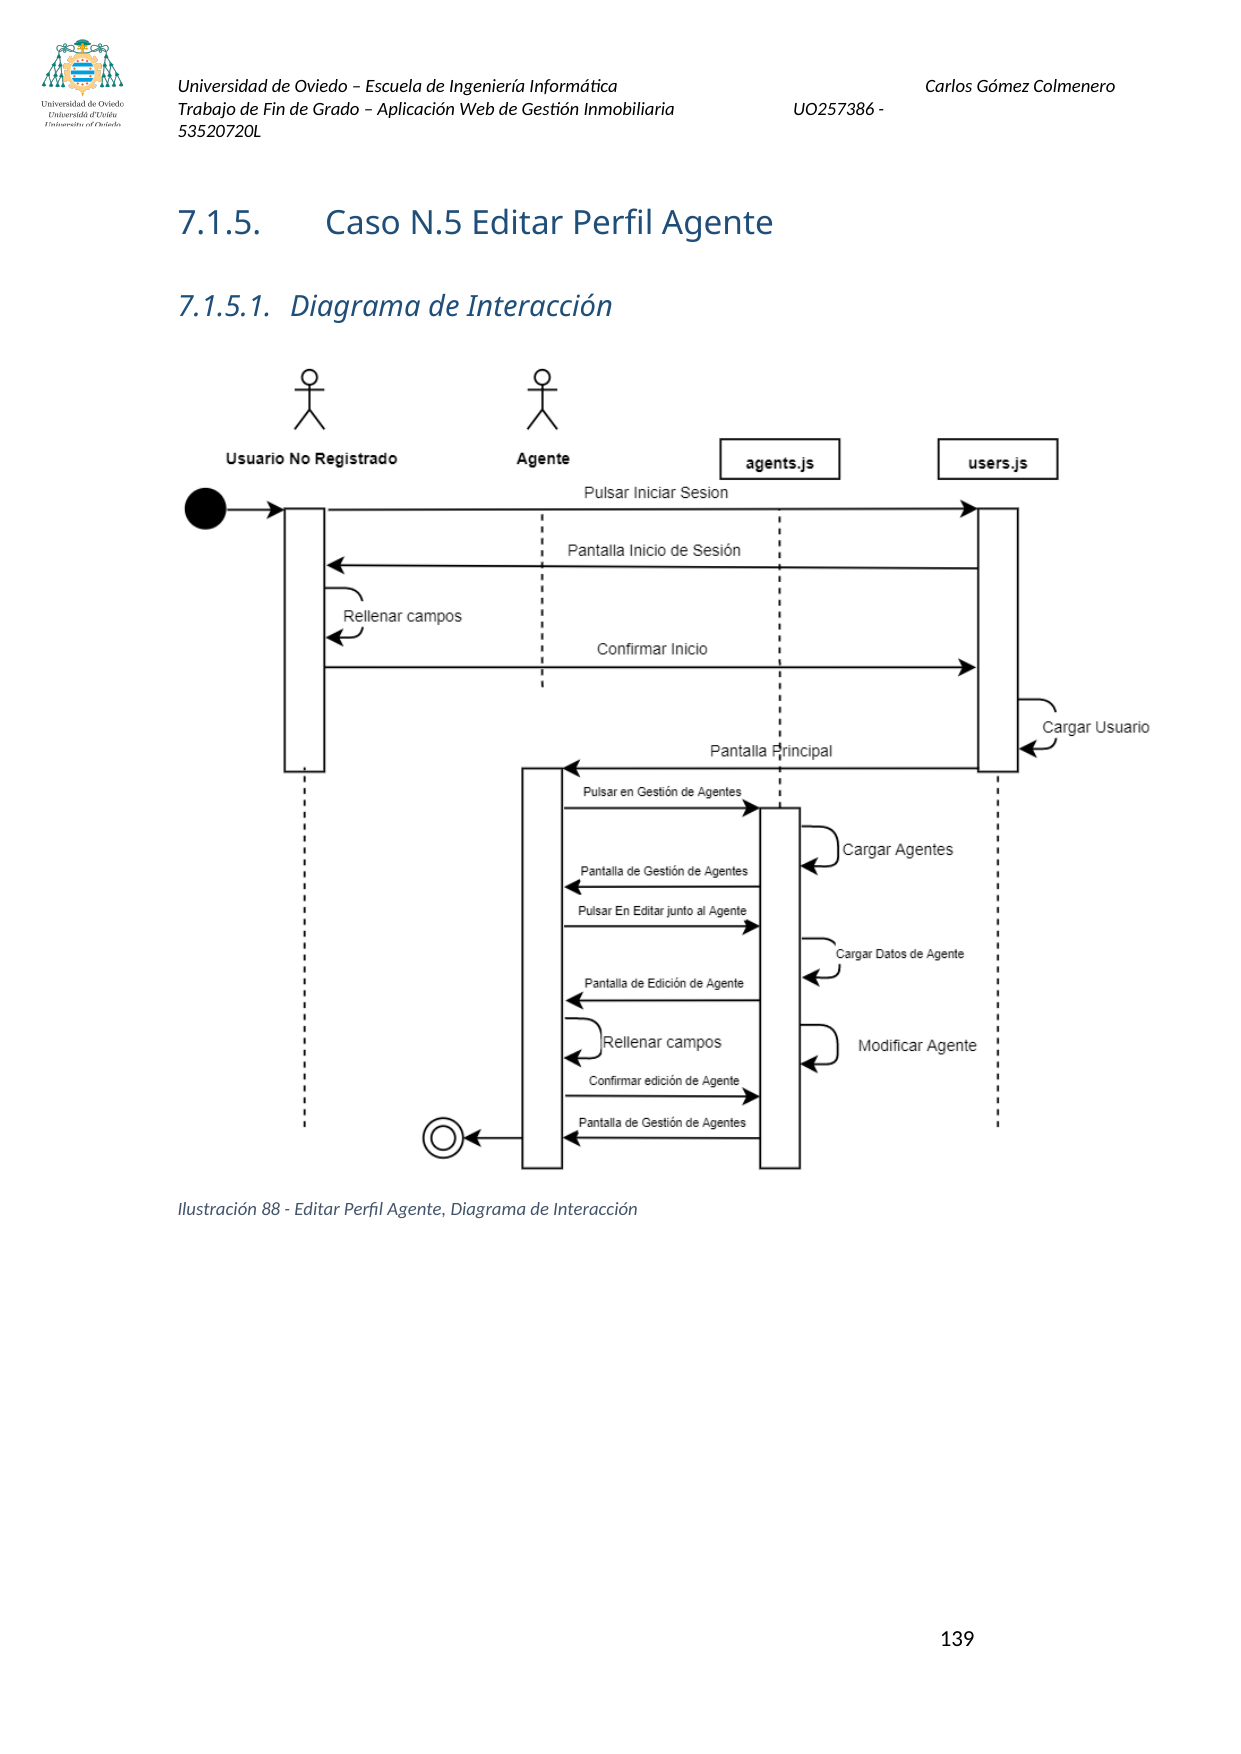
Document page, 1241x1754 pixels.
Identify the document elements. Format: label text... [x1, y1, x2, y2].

subtitle Caso N.5 Editar Perfil Agente [177, 199, 974, 244]
picture [36, 38, 124, 126]
text Ilustración 88 - Editar Perfil Agente, Diagrama de Interacción [177, 1197, 974, 1220]
subtitle Diagrama de Interacción [177, 285, 974, 325]
picture [177, 352, 1154, 1178]
